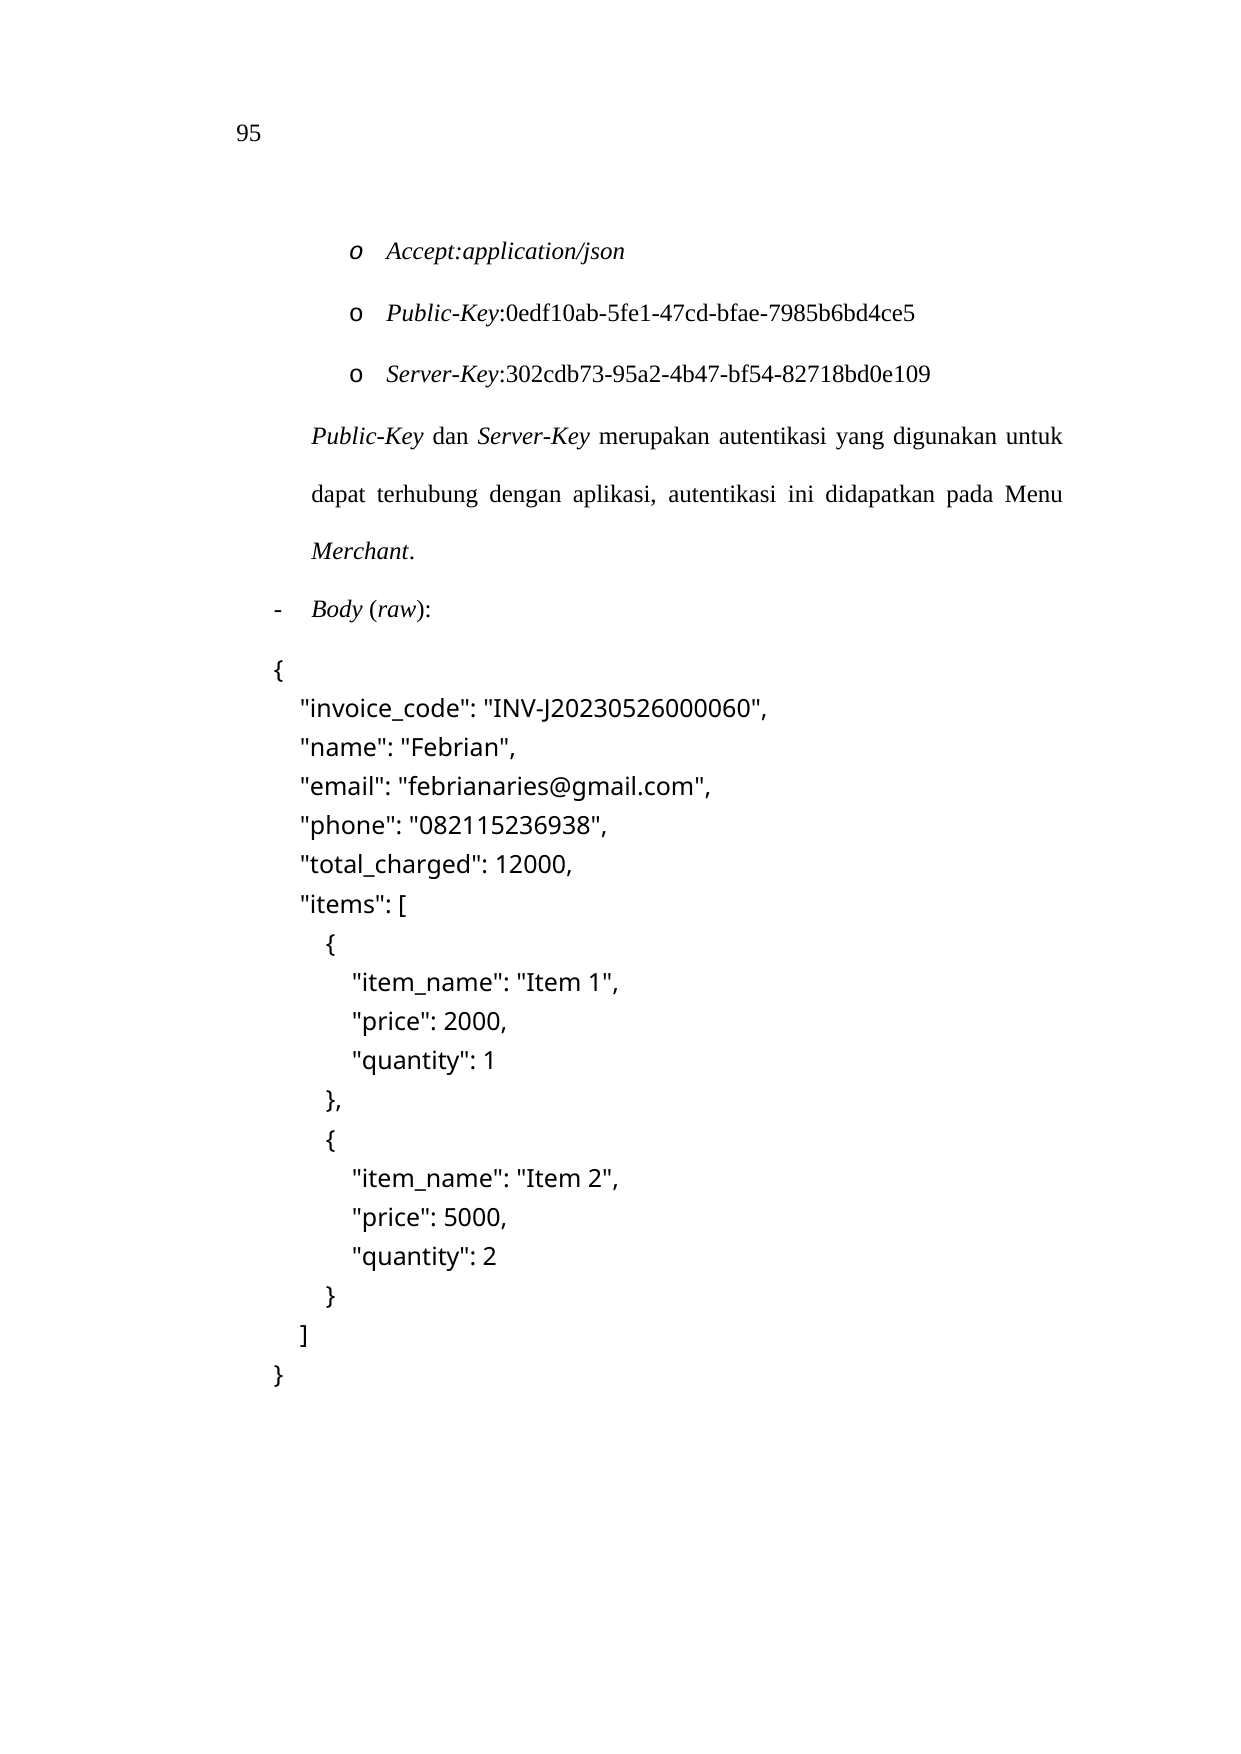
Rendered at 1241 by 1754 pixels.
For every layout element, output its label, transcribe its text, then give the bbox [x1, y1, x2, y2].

list Public-Key:0edf10ab-5fe1-47cd-bfae-7985b6bd4ce5 [349, 298, 1063, 329]
text "total_charged": 12000, [274, 847, 1063, 881]
text }, [274, 1082, 1063, 1116]
text "name": "Febrian", [274, 729, 1063, 764]
text "price": 2000, [274, 1004, 1063, 1038]
text "quantity": 1 [274, 1043, 1063, 1077]
list Public-Key dan Server-Key merupakan autentikasi yang digunakan untuk dapat terhubung dengan aplikasi, autentikasi ini didapatkan pada Menu Merchant. [311, 421, 1063, 565]
text { [274, 1121, 1063, 1155]
text { [274, 925, 1063, 959]
text "quantity": 2 [274, 1239, 1063, 1273]
text "invoice_code": "INV-J20230526000060", [274, 690, 1063, 724]
list Server-Key:302cdb73-95a2-4b47-bf54-82718bd0e109 [349, 359, 1063, 390]
text { [274, 651, 1063, 685]
list Body (raw): [274, 594, 1063, 622]
text ] [274, 1317, 1063, 1351]
text "email": "febrianaries@gmail.com", [274, 769, 1063, 803]
text "item_name": "Item 1", [274, 964, 1063, 999]
text "price": 5000, [274, 1199, 1063, 1234]
text } [274, 1356, 1063, 1390]
text "items": [ [274, 886, 1063, 920]
text "phone": "082115236938", [274, 808, 1063, 842]
list Accept:application/json [349, 236, 1063, 267]
text "item_name": "Item 2", [274, 1160, 1063, 1194]
text } [274, 1278, 1063, 1312]
